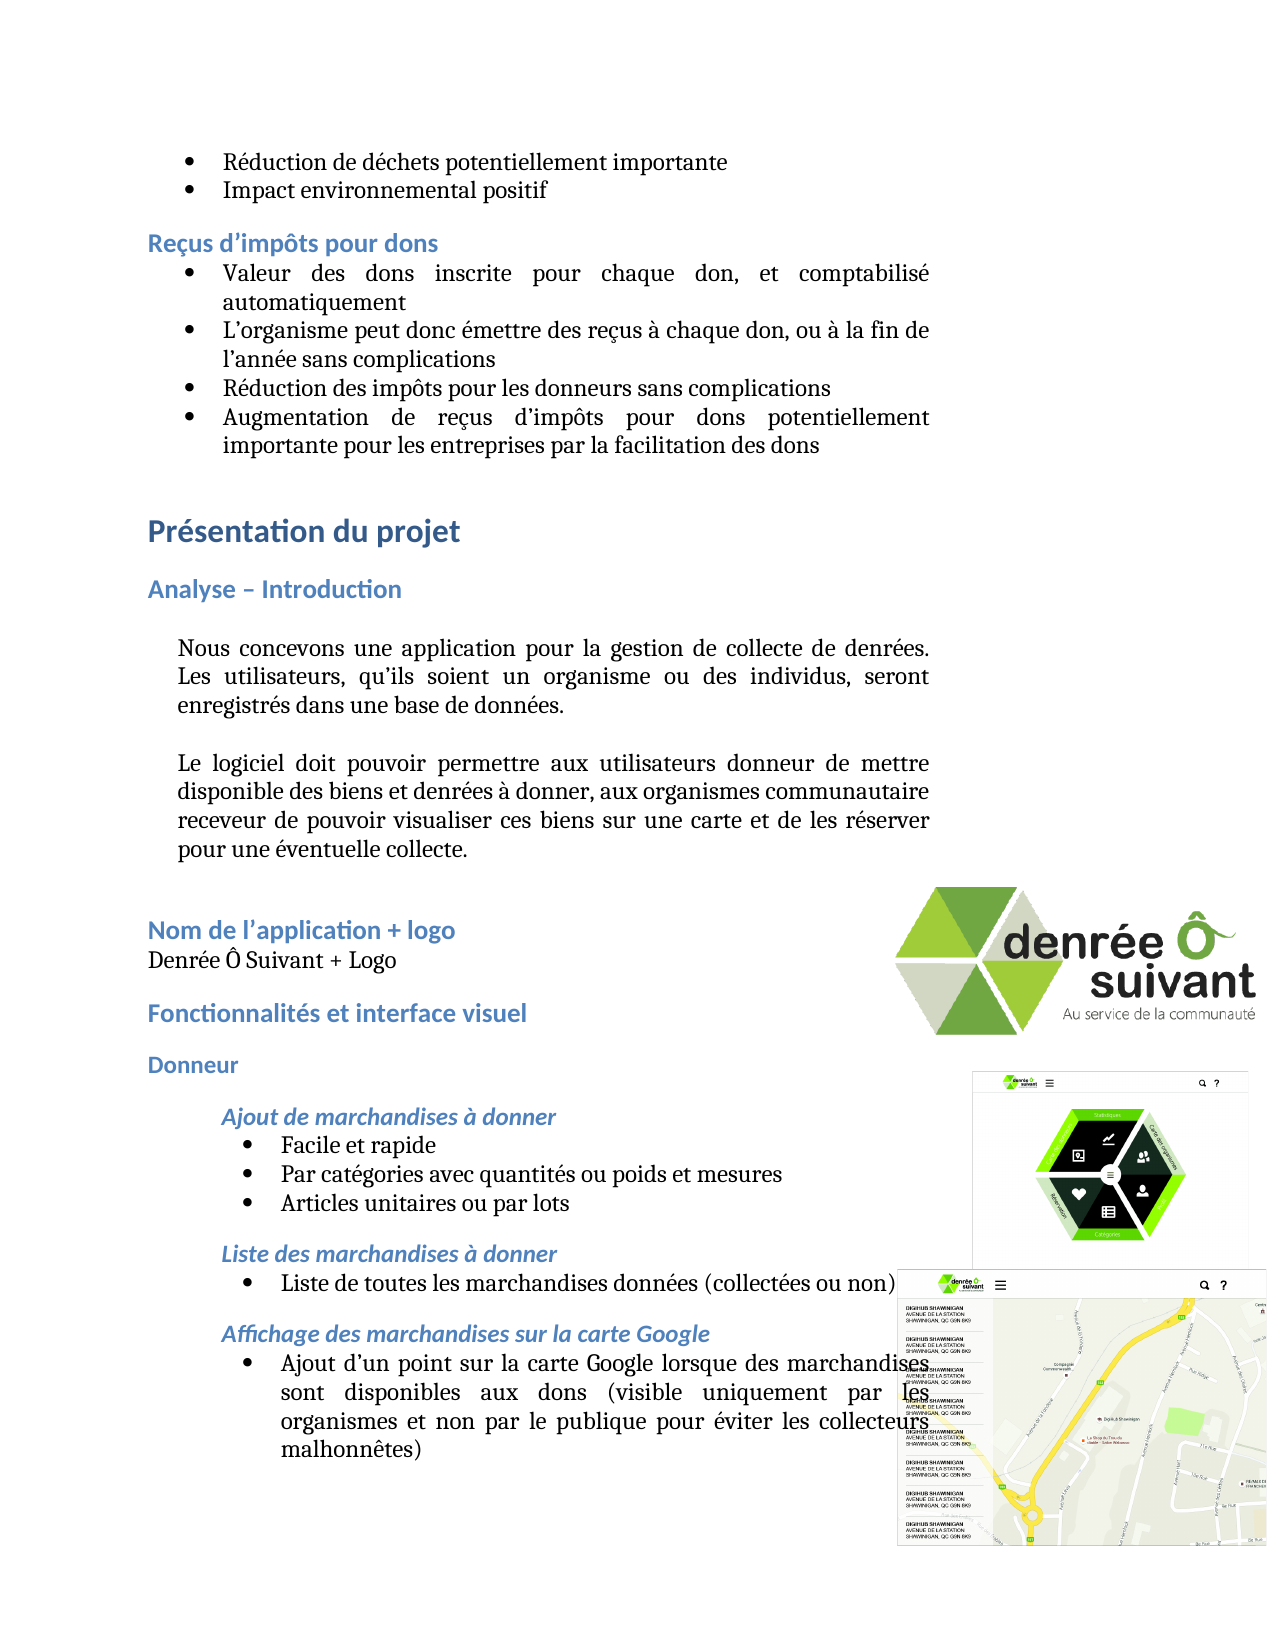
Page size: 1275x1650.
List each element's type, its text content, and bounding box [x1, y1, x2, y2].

list L’organisme peut donc émettre des reçus à chaque don, ou à la fin de l’année sans complications [185, 316, 930, 374]
subtitle Donneur [148, 1049, 930, 1080]
list Réduction de déchets potentiellement importante [185, 148, 930, 176]
list Articles unitaires ou par lots [243, 1189, 930, 1218]
subtitle Reçus d’impôts pour dons [148, 226, 930, 259]
subtitle Fonctionnalités et interface visuel [148, 996, 930, 1029]
subtitle Analyse – Introduction [148, 572, 930, 605]
subtitle Nom de l’application + logo [148, 913, 930, 946]
subtitle Présentation du projet [148, 510, 930, 551]
list Impact environnemental positif [185, 176, 930, 205]
list Augmentation de reçus d’impôts pour dons potentiellement importante pour les entreprises par la facilitation des dons [185, 403, 930, 460]
picture [878, 866, 1274, 1058]
subtitle Liste des marchandises à donner [221, 1238, 930, 1269]
list Valeur des dons inscrite pour chaque don, et comptabilisé automatiquement [185, 259, 930, 316]
list Ajout d’un point sur la carte Google lorsque des marchandises sont disponibles aux dons (visible uniquement par les organismes et non par le publique pour éviter les collecteurs malhonnêtes) [243, 1349, 930, 1464]
list Facile et rapide [243, 1131, 930, 1160]
list Réduction des impôts pour les donneurs sans complications [185, 374, 930, 403]
list Par catégories avec quantités ou poids et mesures [243, 1160, 930, 1189]
text Denrée Ô Suivant + Logo [148, 946, 930, 975]
subtitle Affichage des marchandises sur la carte Google [221, 1319, 930, 1349]
list Liste de toutes les marchandises données (collectées ou non) [243, 1269, 930, 1298]
subtitle Ajout de marchandises à donner [221, 1101, 930, 1131]
picture [897, 1071, 1267, 1546]
text Nous concevons une application pour la gestion de collecte de denrées. Les utilisateurs, qu’ils soient un organisme ou des individus, seront enregistrés dans une base de données. [177, 633, 930, 720]
text Le logiciel doit pouvoir permettre aux utilisateurs donneur de mettre disponible des biens et denrées à donner, aux organismes communautaire receveur de pouvoir visualiser ces biens sur une carte et de les réserver pour une éventuelle collecte. [177, 748, 930, 863]
